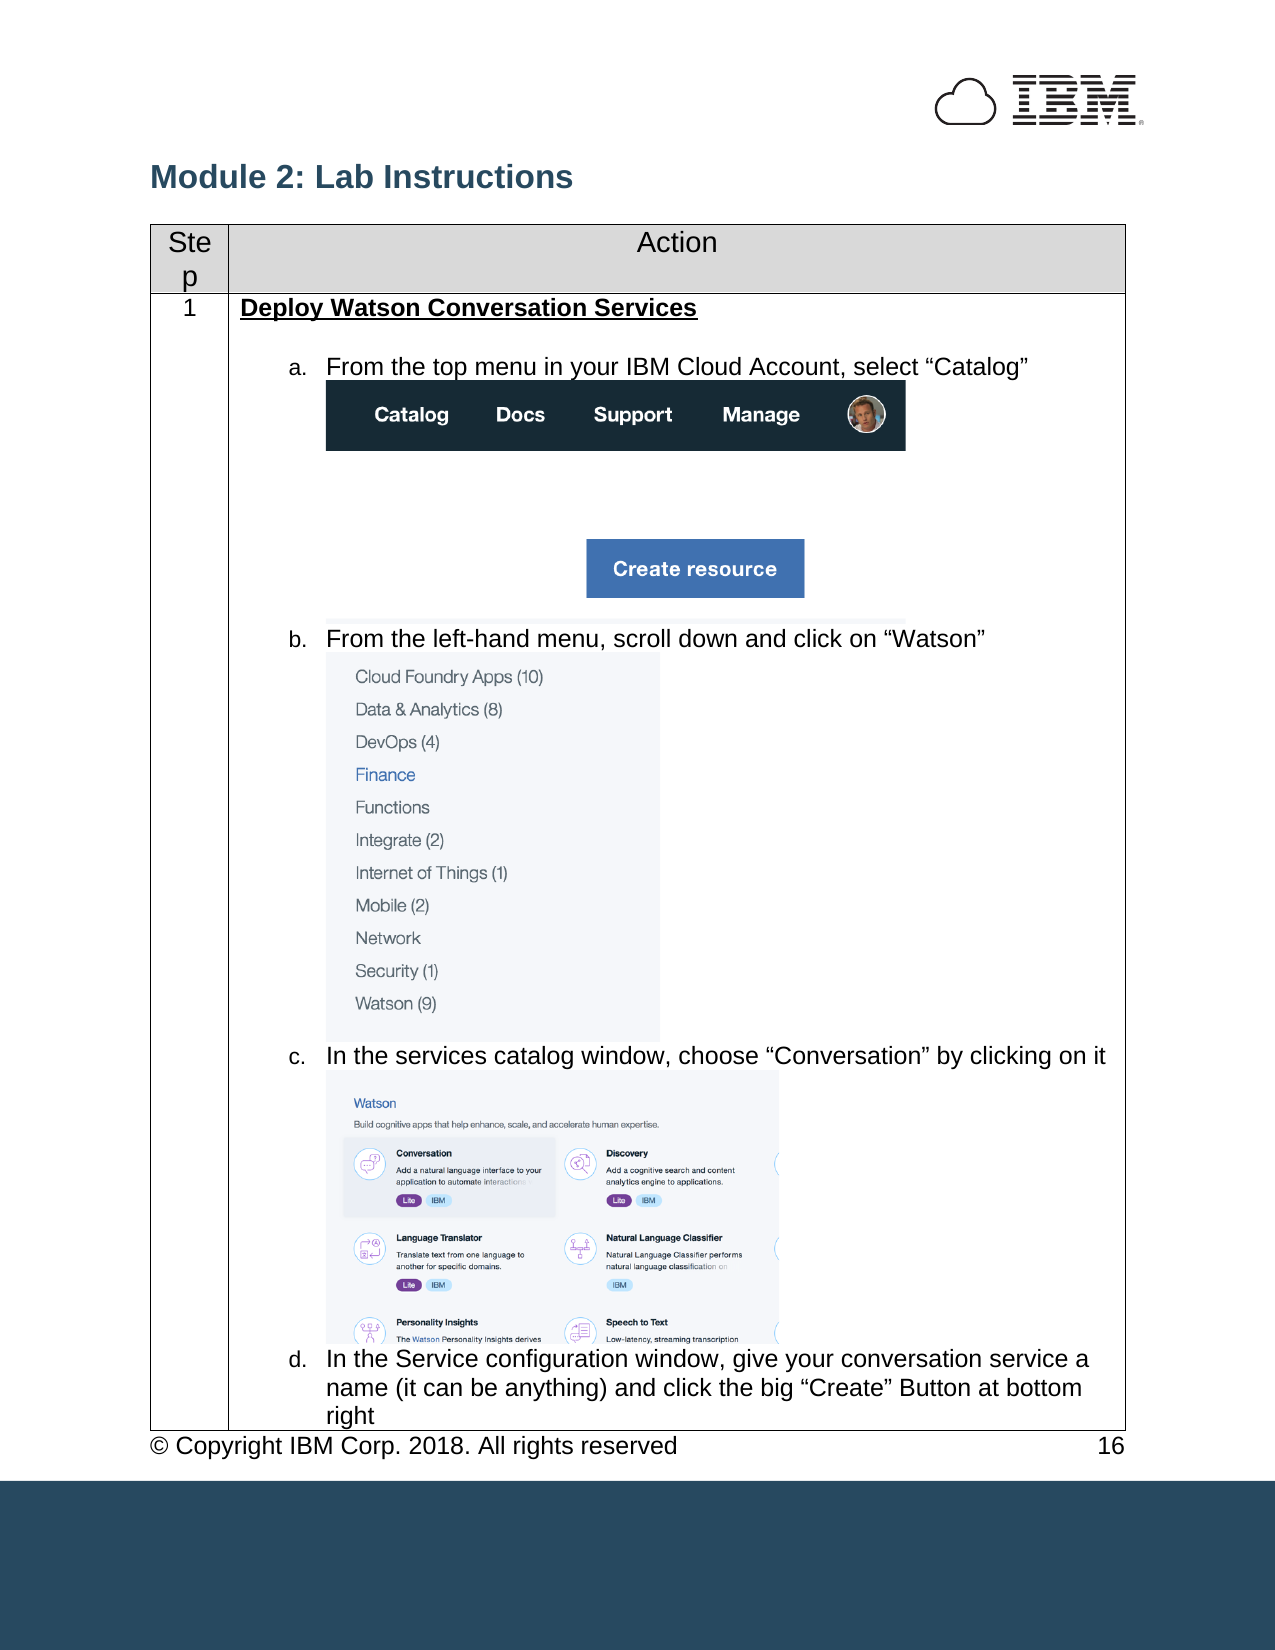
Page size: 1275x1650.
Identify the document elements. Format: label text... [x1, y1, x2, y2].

picture [325, 380, 906, 624]
subtitle Module 2: Lab Instructions [150, 157, 1125, 196]
picture [325, 1070, 780, 1344]
picture [325, 652, 661, 1042]
picture [932, 76, 999, 125]
table_cell 1 [151, 294, 228, 1430]
table_header Step [151, 225, 228, 292]
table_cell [229, 294, 1125, 1430]
table_header Action [229, 225, 1125, 292]
picture [1012, 75, 1144, 125]
